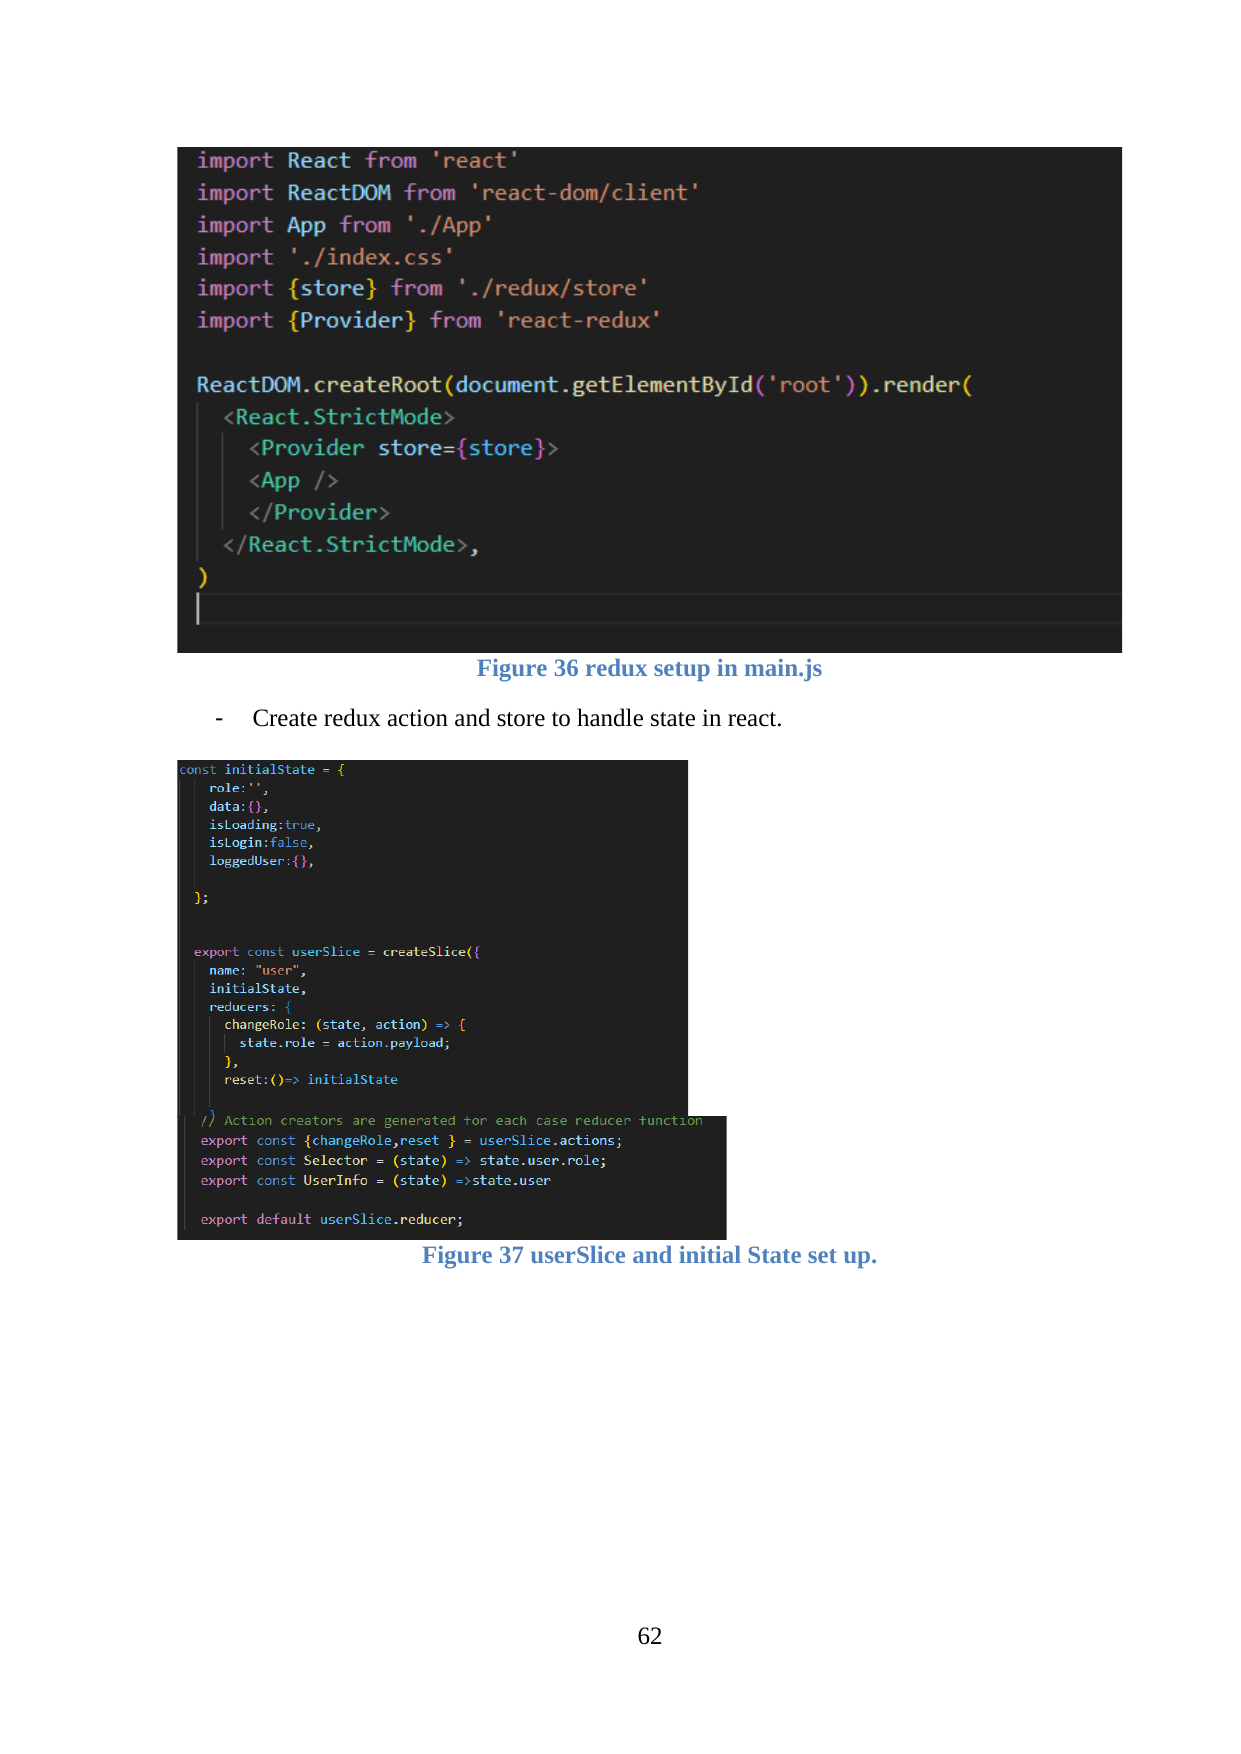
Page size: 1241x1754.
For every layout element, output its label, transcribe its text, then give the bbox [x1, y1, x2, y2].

list Create redux action and store to handle state in react. [215, 703, 1122, 731]
text Figure 37 userSlice and initial State set up. [177, 1240, 1122, 1268]
picture [177, 147, 1123, 653]
picture [177, 760, 727, 1240]
text Figure 36 redux setup in main.js [177, 653, 1122, 682]
